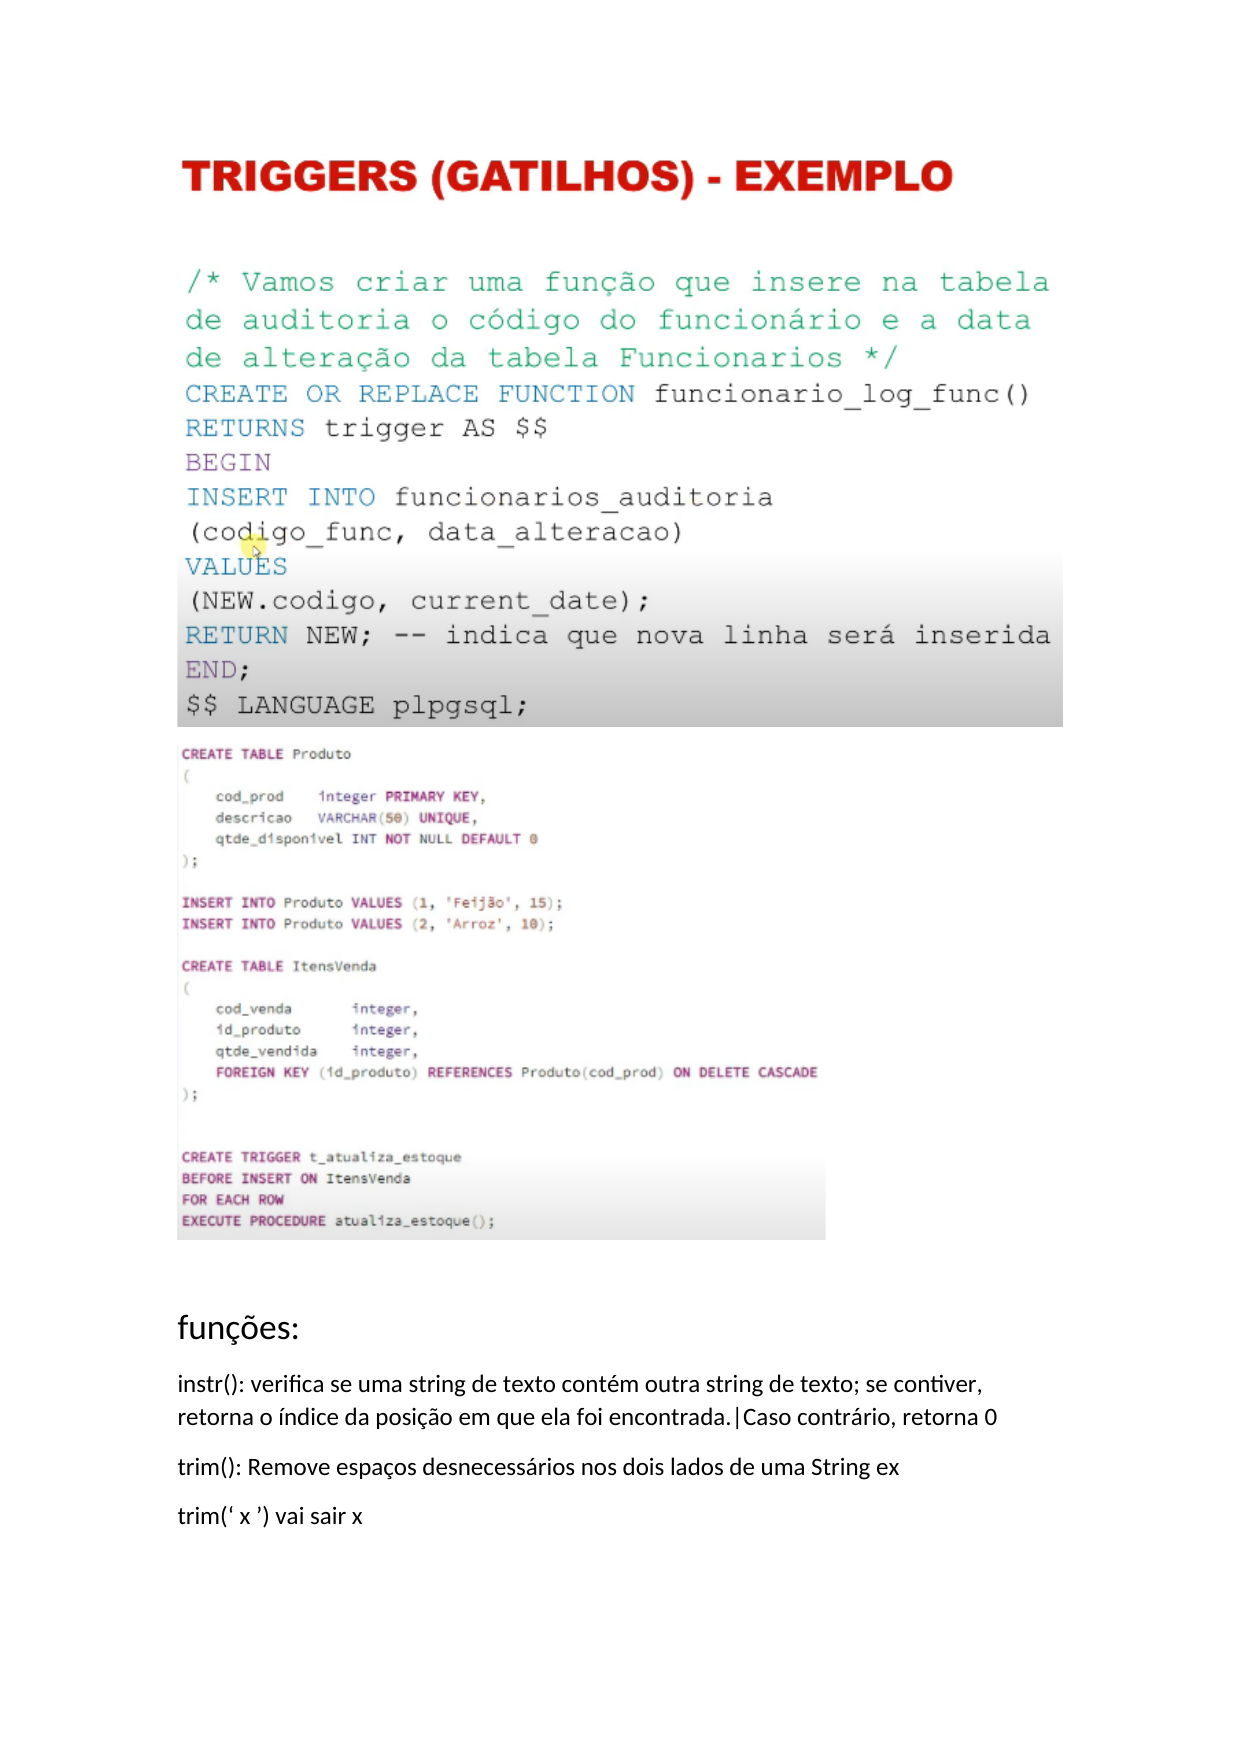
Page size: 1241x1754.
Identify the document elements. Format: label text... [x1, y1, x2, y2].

text trim(‘ x ’) vai sair x [177, 1501, 1063, 1531]
text funções: [177, 1305, 1063, 1348]
text trim(): Remove espaços desnecessários nos dois lados de uma String ex [177, 1451, 1063, 1481]
picture [177, 745, 826, 1240]
text instr(): verifica se uma string de texto contém outra string de texto; se contiver, retorna o índice da posição em que ela foi encontrada.|Caso contrário, retorna 0 [177, 1368, 1063, 1432]
picture [177, 147, 1063, 727]
